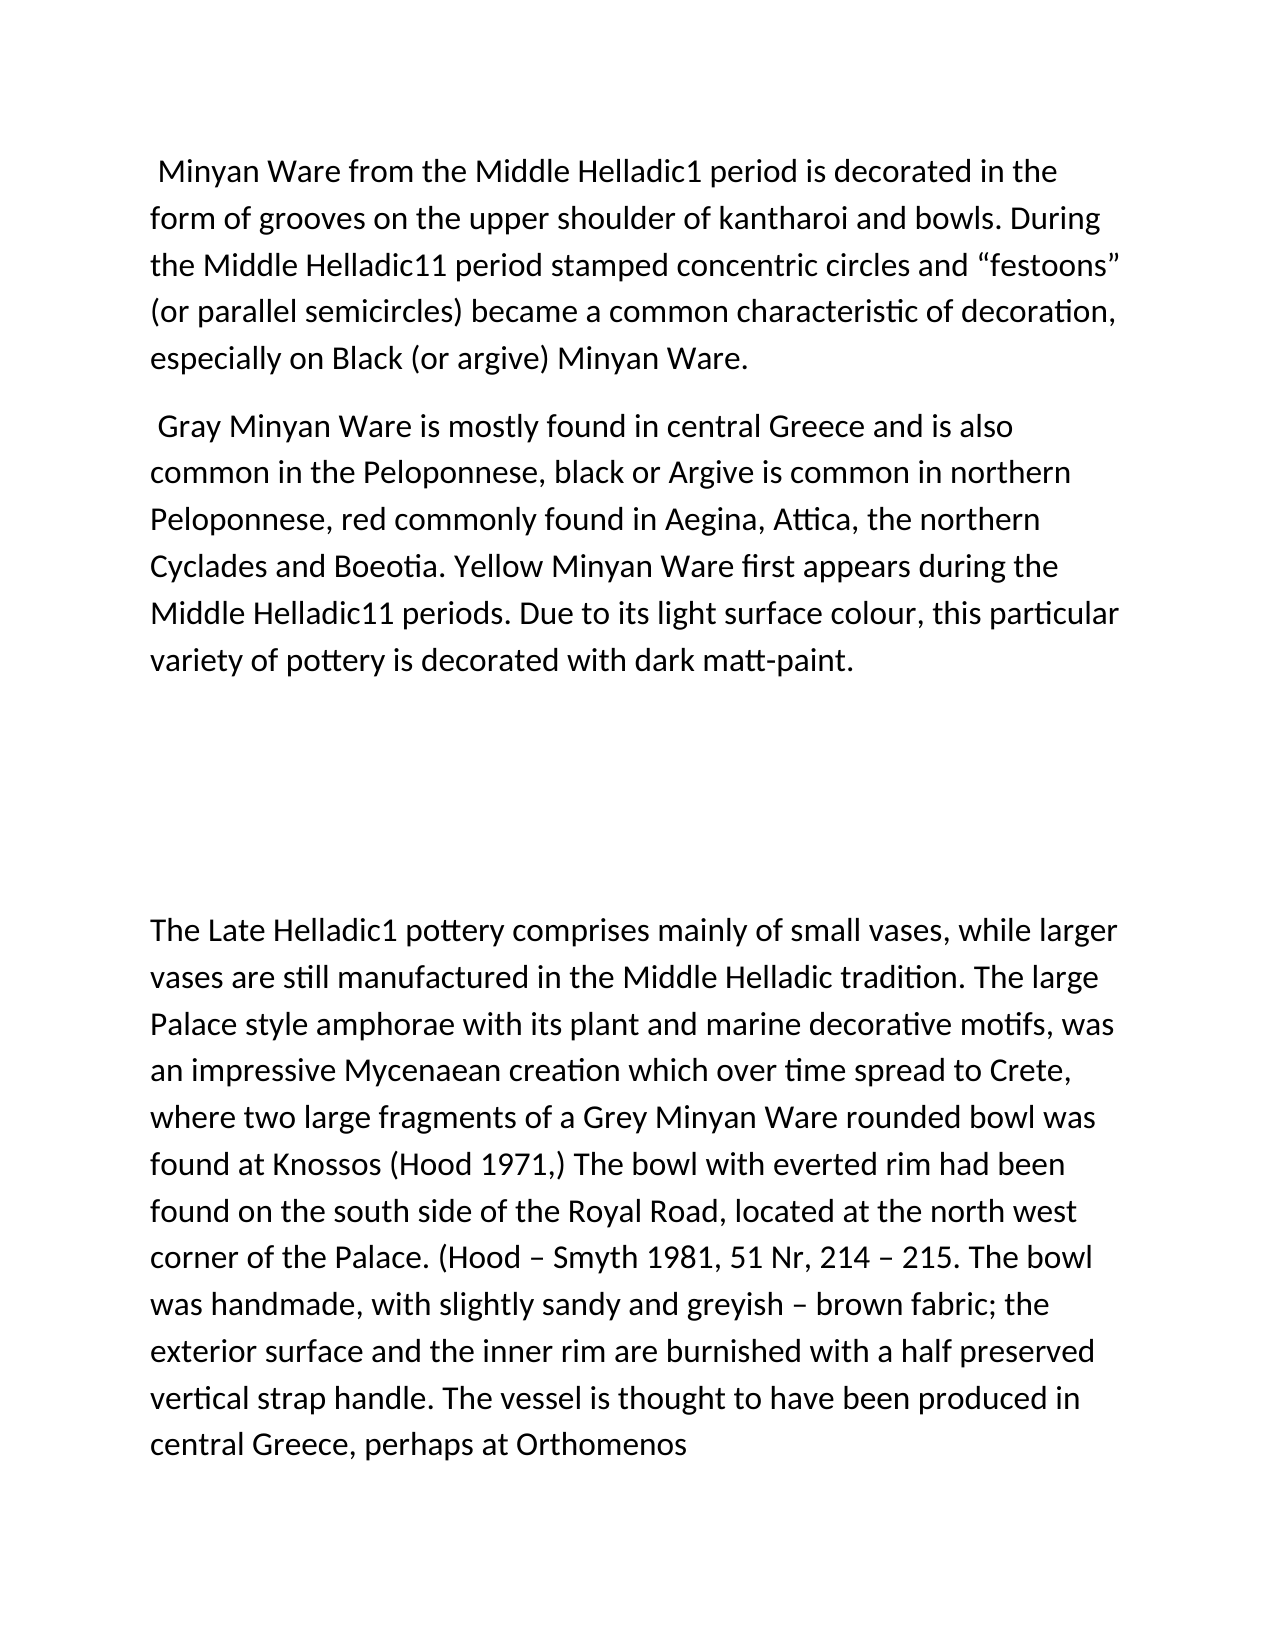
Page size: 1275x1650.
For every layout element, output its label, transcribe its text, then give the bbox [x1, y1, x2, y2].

text Gray Minyan Ware is mostly found in central Greece and is also common in the Peloponnese, black or Argive is common in northern Peloponnese, red commonly found in Aegina, Attica, the northern Cyclades and Boeotia. Yellow Minyan Ware first appears during the Middle Helladic11 periods. Due to its light surface colour, this particular variety of pottery is decorated with dark matt-paint. [150, 405, 1125, 679]
text Minyan Ware from the Middle Helladic1 period is decorated in the form of grooves on the upper shoulder of kantharoi and bowls. During the Middle Helladic11 period stamped concentric circles and “festoons” (or parallel semicircles) became a common characteristic of decoration, especially on Black (or argive) Minyan Ware. [150, 150, 1125, 378]
text The Late Helladic1 pottery comprises mainly of small vases, while larger vases are still manufactured in the Middle Helladic tradition. The large Palace style amphorae with its plant and marine decorative motifs, was an impressive Mycenaean creation which over time spread to Crete, where two large fragments of a Grey Minyan Ware rounded bowl was found at Knossos (Hood 1971,) The bowl with everted rim had been found on the south side of the Royal Road, located at the north west corner of the Palace. (Hood – Smyth 1981, 51 Nr, 214 – 215. The bowl was handmade, with slightly sandy and greyish – brown fabric; the exterior surface and the inner rim are burnished with a half preserved vertical strap handle. The vessel is thought to have been produced in central Greece, perhaps at Orthomenos [150, 909, 1125, 1464]
